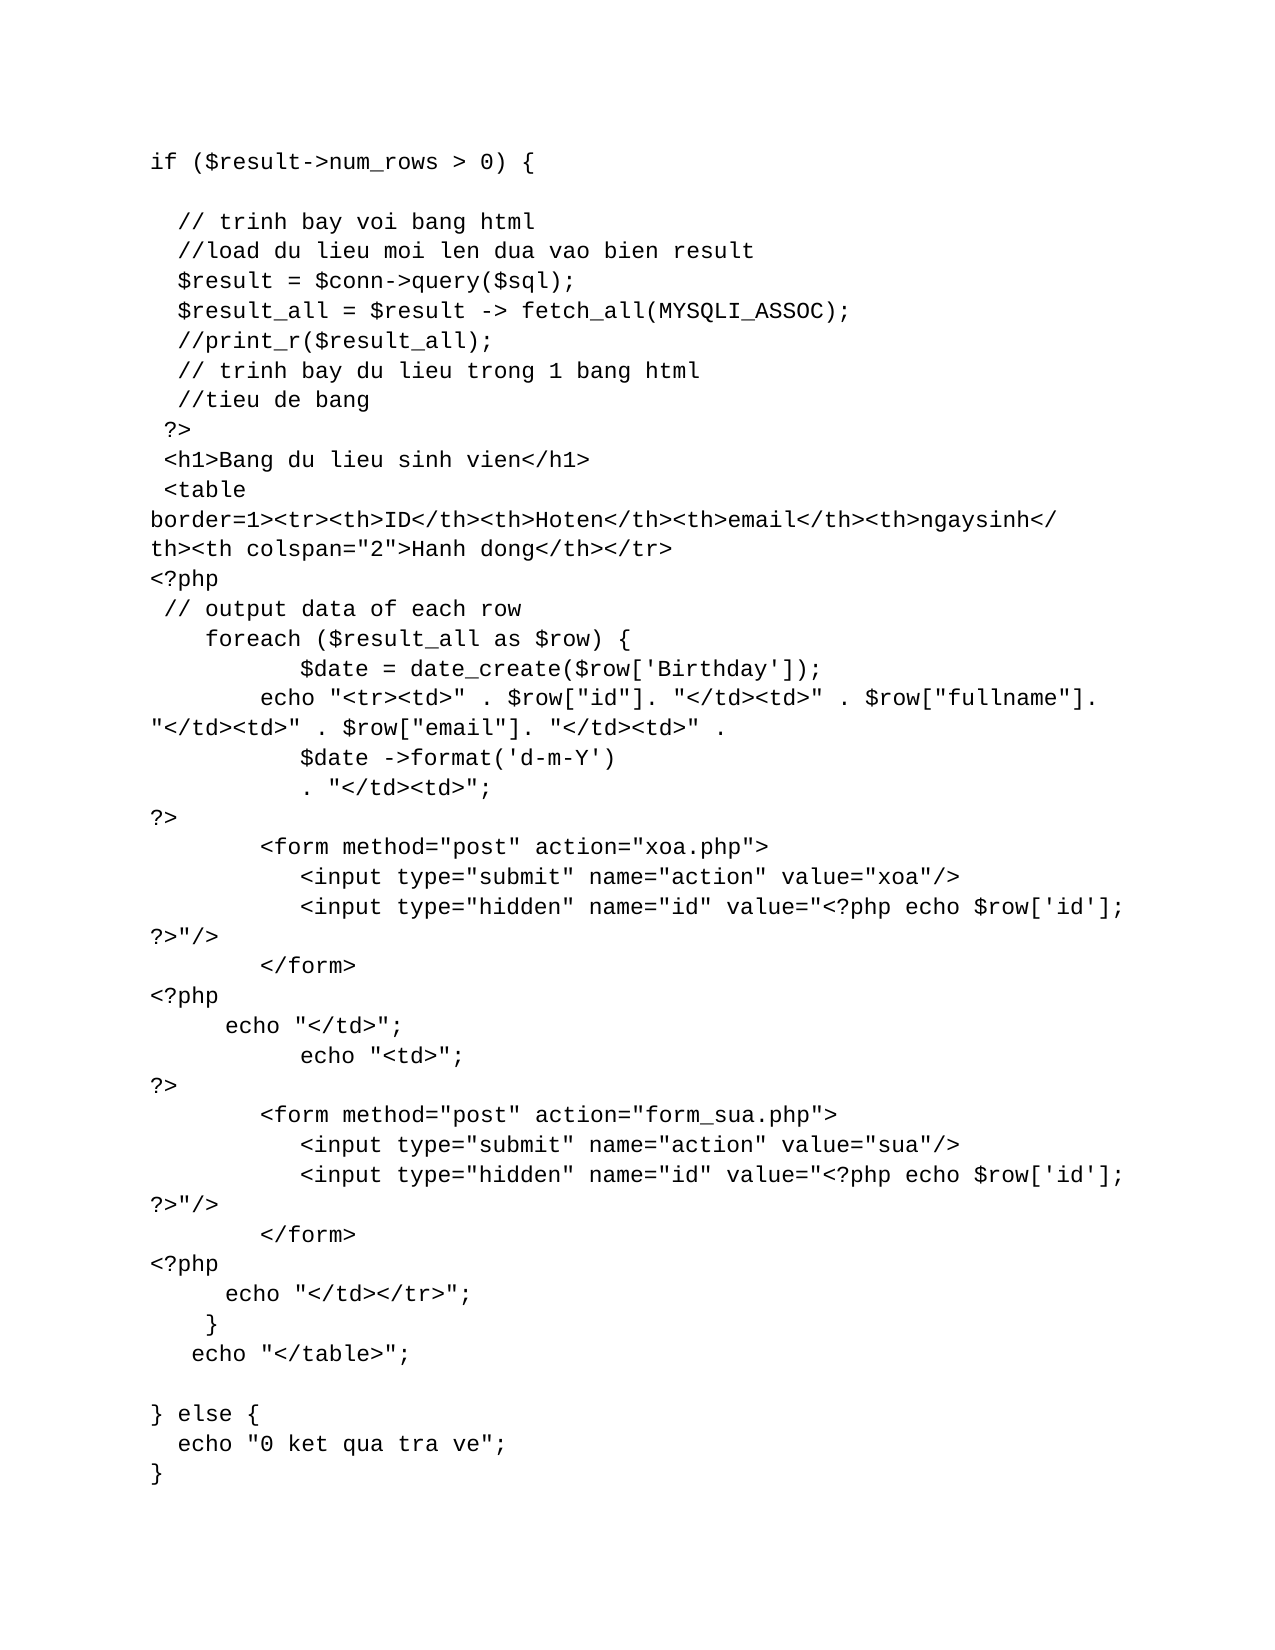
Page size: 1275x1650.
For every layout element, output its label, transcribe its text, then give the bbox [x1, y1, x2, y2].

text } else { [150, 1402, 1125, 1428]
text //load du lieu moi len dua vao bien result [150, 240, 1125, 266]
text echo "</td>"; [150, 1014, 1125, 1040]
text <h1>Bang du lieu sinh vien</h1> [150, 448, 1125, 474]
text ?> [150, 1074, 1125, 1100]
text <?php [150, 1253, 1125, 1279]
text echo "<td>"; [150, 1044, 1125, 1070]
text // trinh bay voi bang html [150, 210, 1125, 236]
text ?> [150, 418, 1125, 444]
text ?> [150, 806, 1125, 832]
text <form method="post" action="xoa.php"> [150, 836, 1125, 862]
text } [150, 1312, 1125, 1338]
text <input type="submit" name="action" value="sua"/> [150, 1133, 1125, 1159]
text foreach ($result_all as $row) { [150, 627, 1125, 653]
text echo "</td></tr>"; [150, 1282, 1125, 1308]
text $result_all = $result -> fetch_all(MYSQLI_ASSOC); [150, 299, 1125, 325]
text $result = $conn->query($sql); [150, 269, 1125, 296]
text echo "</table>"; [150, 1342, 1125, 1368]
text <table border=1><tr><th>ID</th><th>Hoten</th><th>email</th><th>ngaysinh</th><th colspan="2">Hanh dong</th></tr> [150, 478, 1125, 564]
text . "</td><td>"; [150, 776, 1125, 802]
text <?php [150, 984, 1125, 1011]
text </form> [150, 1223, 1125, 1249]
text $date = date_create($row['Birthday']); [150, 657, 1125, 683]
text } [150, 1462, 1125, 1488]
text //print_r($result_all); [150, 329, 1125, 355]
text </form> [150, 955, 1125, 981]
text <input type="hidden" name="id" value="<?php echo $row['id']; ?>"/> [150, 1163, 1125, 1219]
text // output data of each row [150, 597, 1125, 623]
text <input type="submit" name="action" value="xoa"/> [150, 865, 1125, 891]
text <input type="hidden" name="id" value="<?php echo $row['id']; ?>"/> [150, 895, 1125, 951]
text echo "<tr><td>" . $row["id"]. "</td><td>" . $row["fullname"]. "</td><td>" . $row["email"]. "</td><td>" . [150, 687, 1125, 742]
text $date ->format('d-m-Y') [150, 746, 1125, 772]
text echo "0 ket qua tra ve"; [150, 1432, 1125, 1458]
text // trinh bay du lieu trong 1 bang html [150, 359, 1125, 385]
text <form method="post" action="form_sua.php"> [150, 1104, 1125, 1130]
text <?php [150, 567, 1125, 593]
text //tieu de bang [150, 389, 1125, 415]
text if ($result->num_rows > 0) { [150, 150, 1125, 176]
